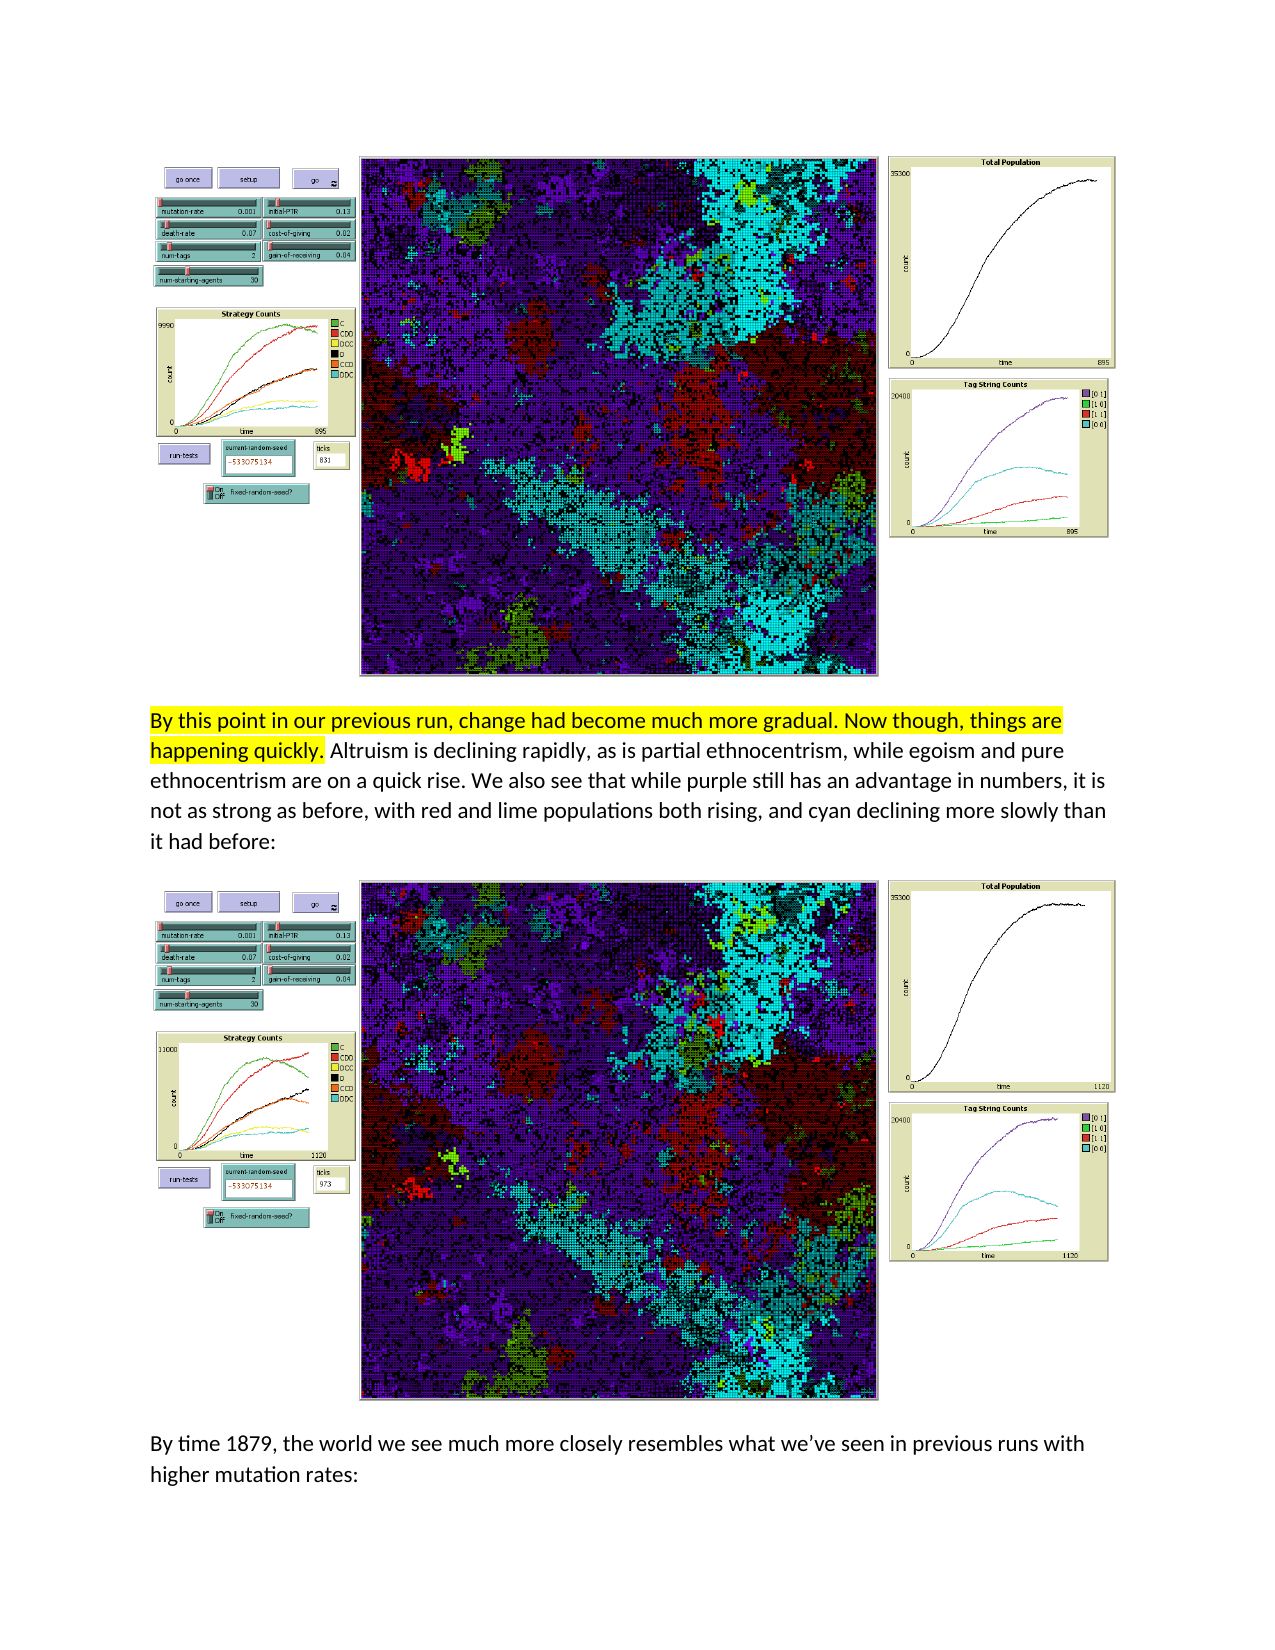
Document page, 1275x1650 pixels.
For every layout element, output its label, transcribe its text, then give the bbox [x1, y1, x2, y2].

picture [150, 873, 1125, 1411]
text By time 1879, the world we see much more closely resembles what we’ve seen in previous runs with higher mutation rates: [150, 1429, 1125, 1488]
picture [150, 150, 1125, 687]
text By this point in our previous run, change had become much more gradual. Now though, things are happening quickly. Altruism is declining rapidly, as is partial ethnocentrism, while egoism and pure ethnocentrism are on a quick rise. We also see that while purple still has an advantage in numbers, it is not as strong as before, with red and lime populations both rising, and cyan declining more slowly than it had before: [150, 706, 1125, 855]
